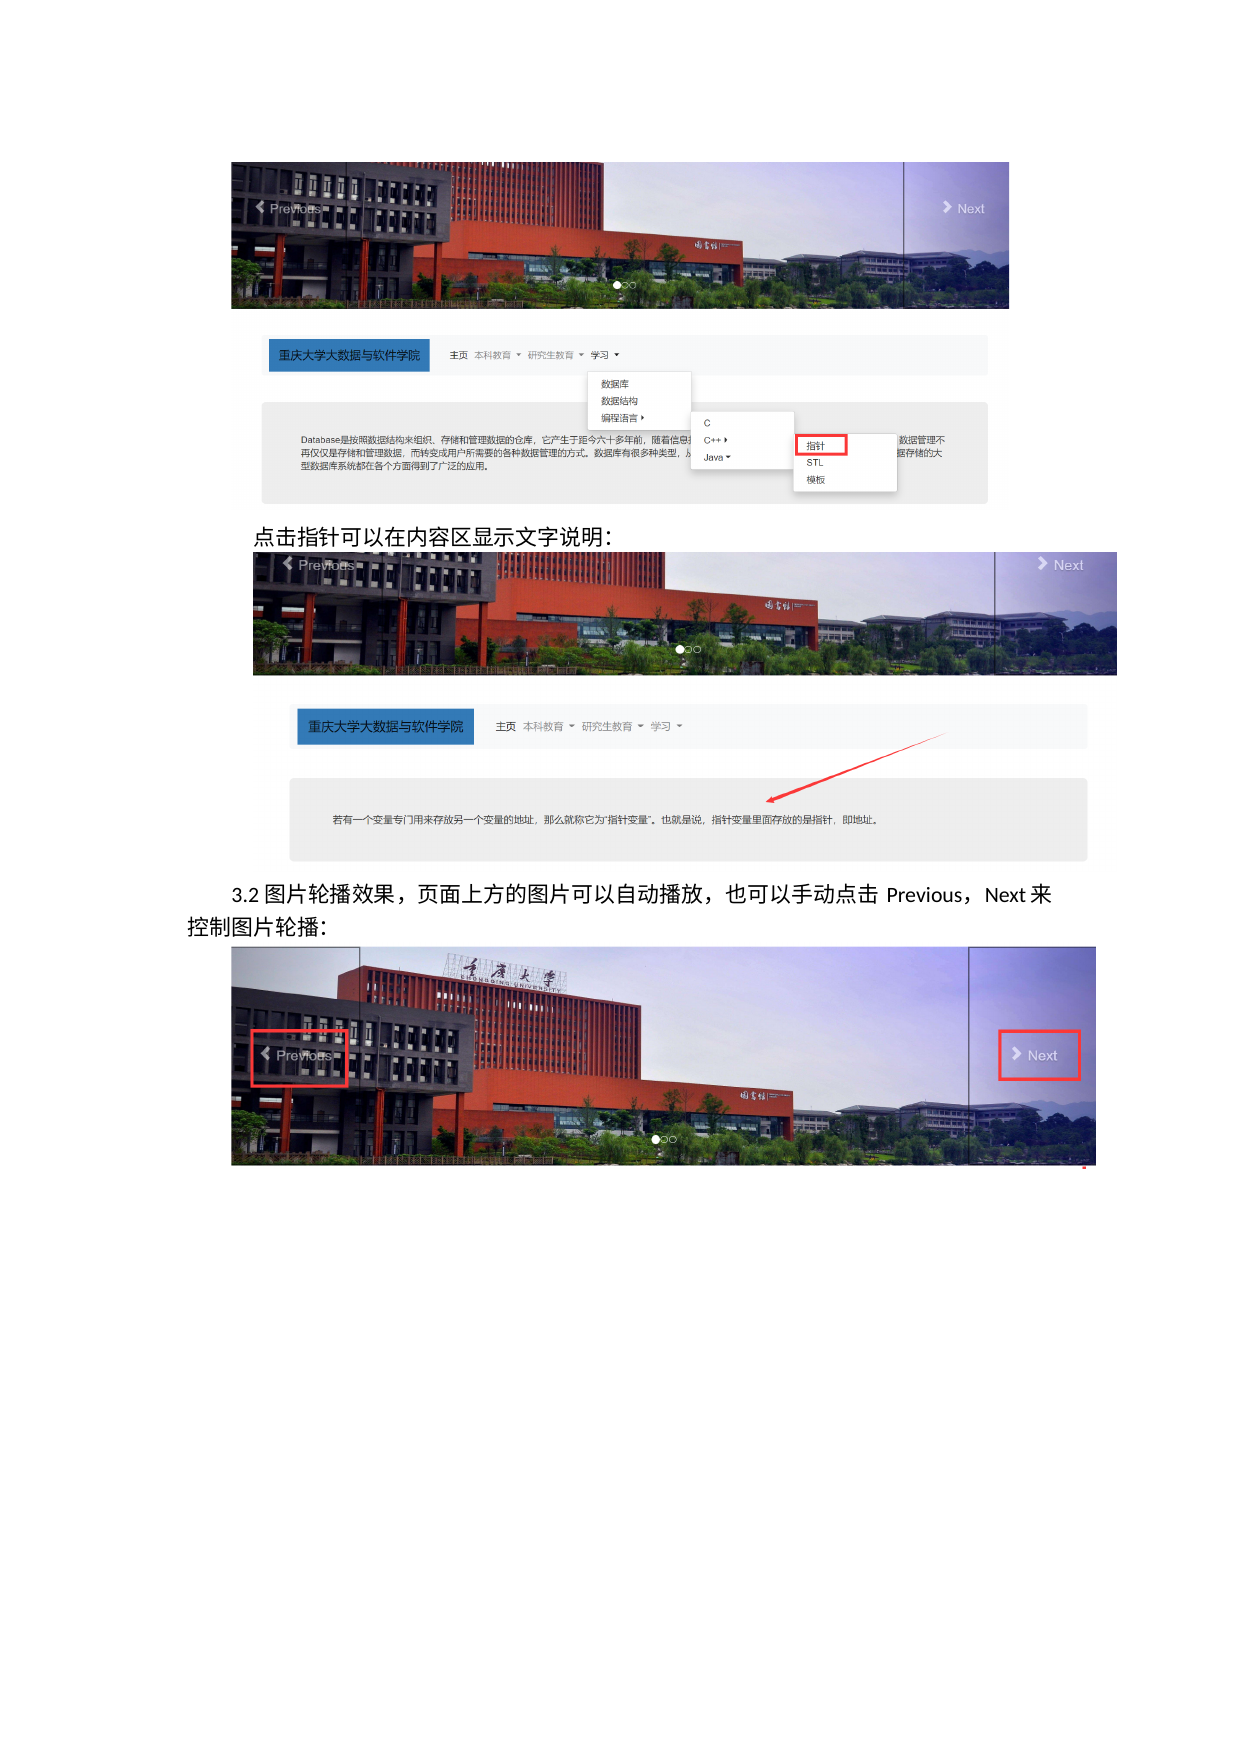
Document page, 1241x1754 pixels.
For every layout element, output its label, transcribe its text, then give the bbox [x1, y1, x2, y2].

picture [231, 942, 1096, 1169]
list 点击指针可以在内容区显示文字说明： [231, 519, 1053, 552]
picture [231, 162, 1010, 510]
list 图片轮播效果，页面上方的图片可以自动播放，也可以手动点击Previous，Next来控制图片轮播： [187, 877, 1053, 942]
picture [253, 552, 1117, 872]
